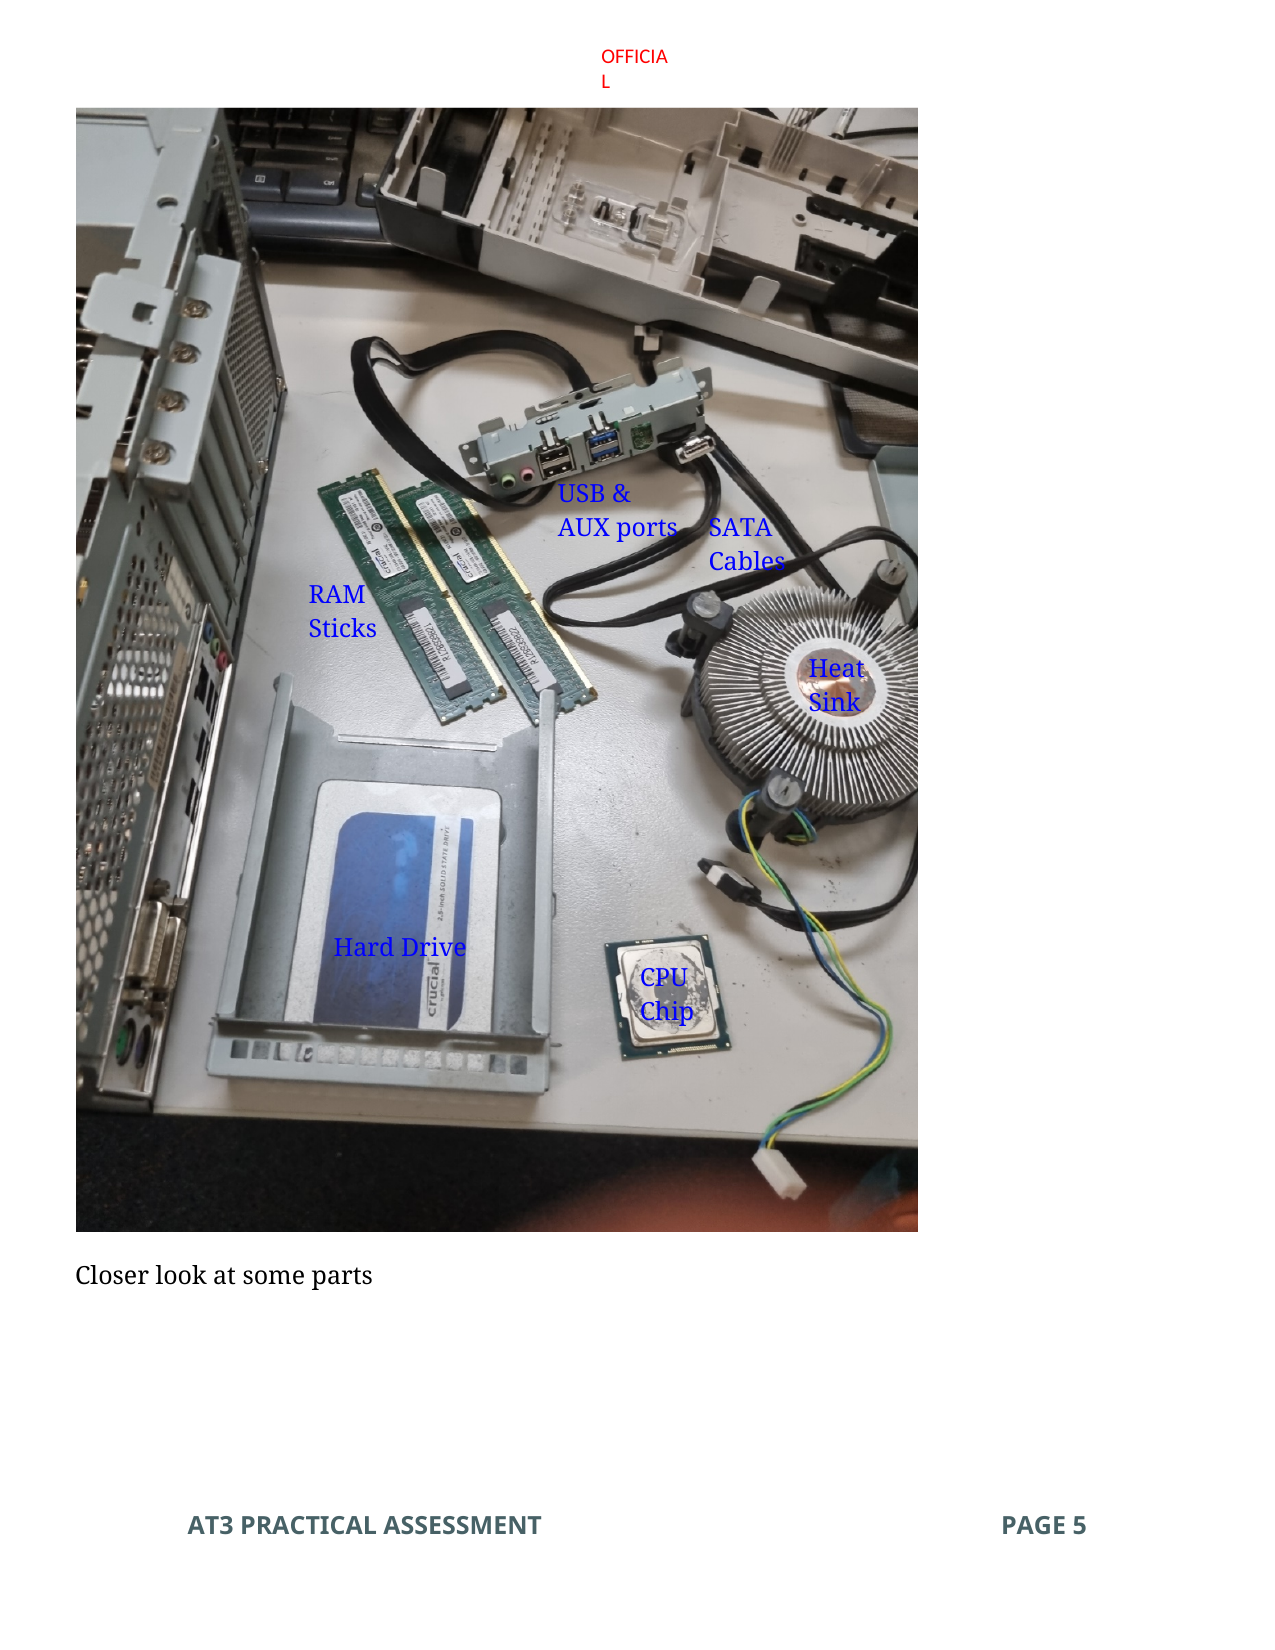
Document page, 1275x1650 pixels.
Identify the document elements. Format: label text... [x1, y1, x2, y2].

picture [76, 109, 918, 1232]
text Closer look at some parts [75, 1258, 1200, 1292]
